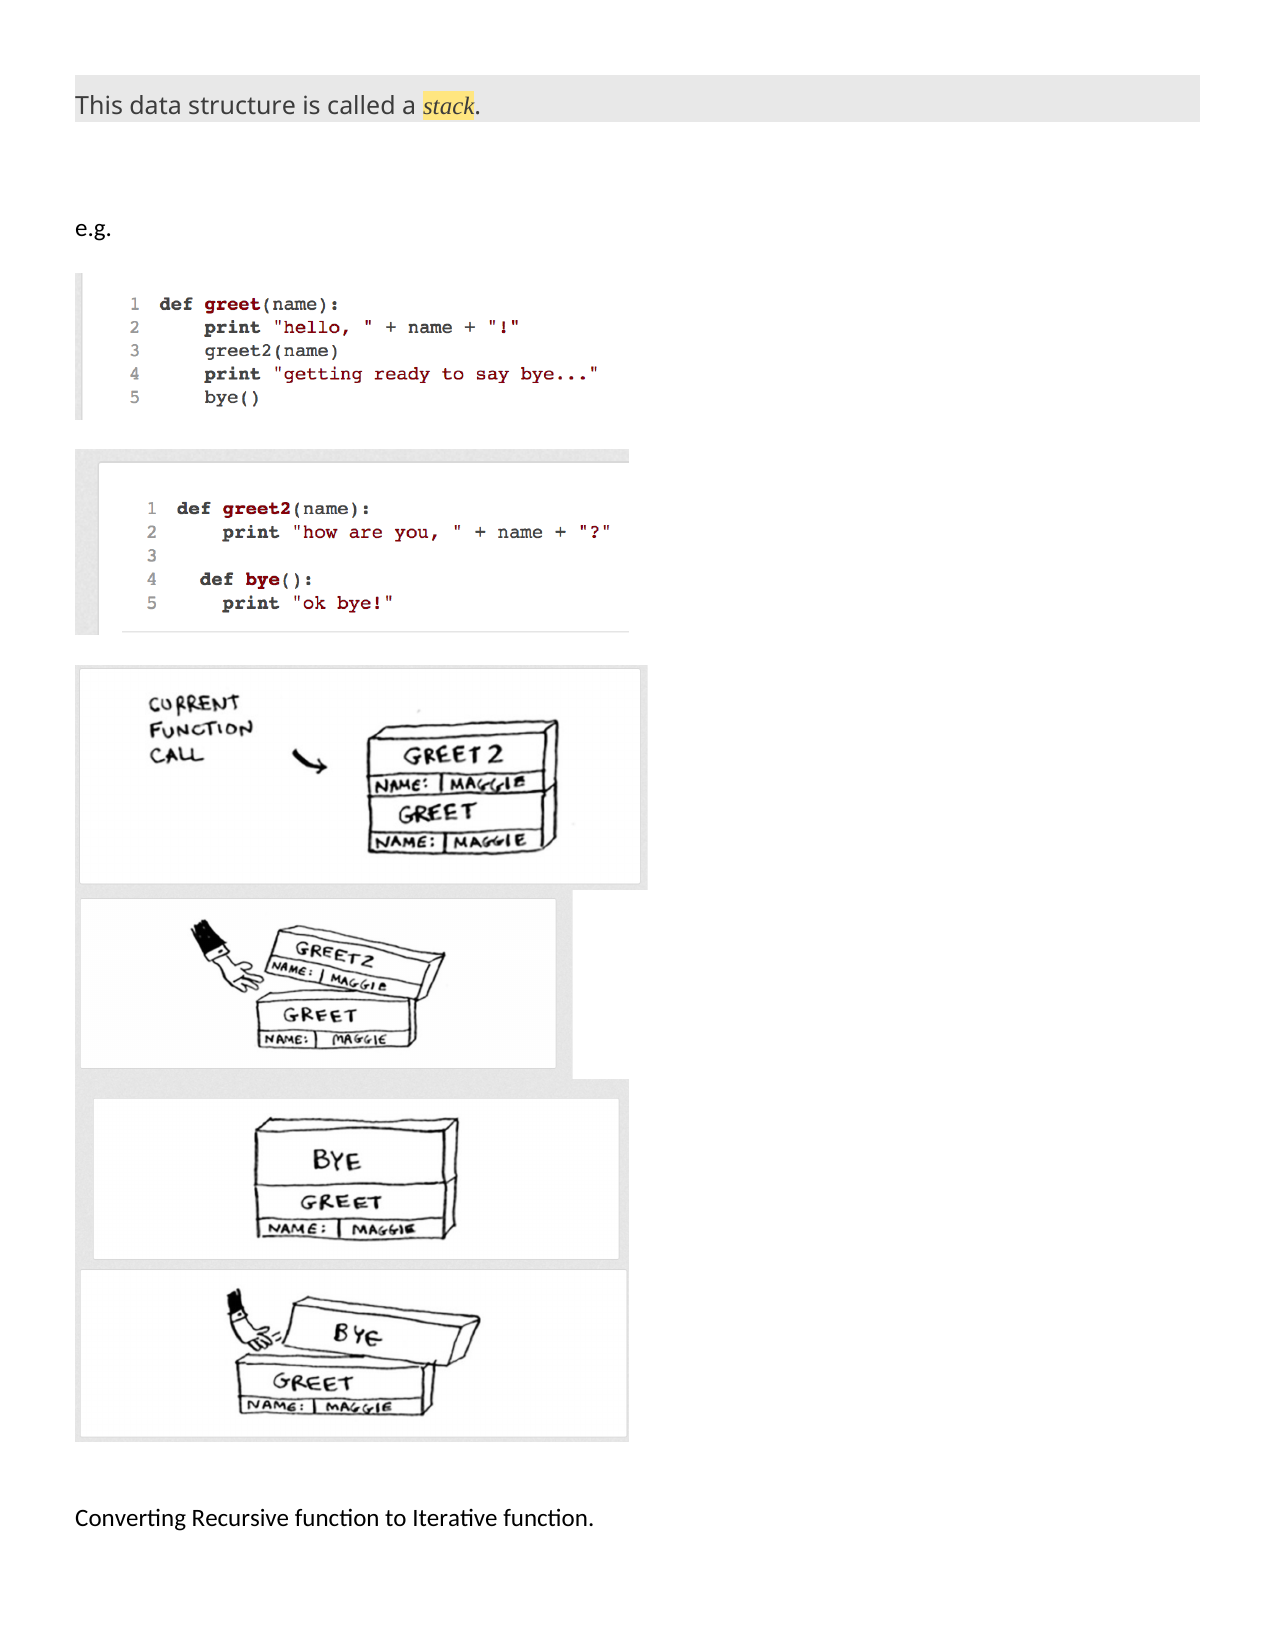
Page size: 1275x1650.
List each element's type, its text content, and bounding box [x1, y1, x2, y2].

text Converting Recursive function to Iterative function. [75, 1502, 1200, 1533]
picture [75, 665, 648, 1442]
picture [75, 273, 648, 420]
text This data structure is called a stack. [75, 75, 1200, 122]
text e.g. [75, 212, 1200, 243]
picture [75, 449, 629, 635]
